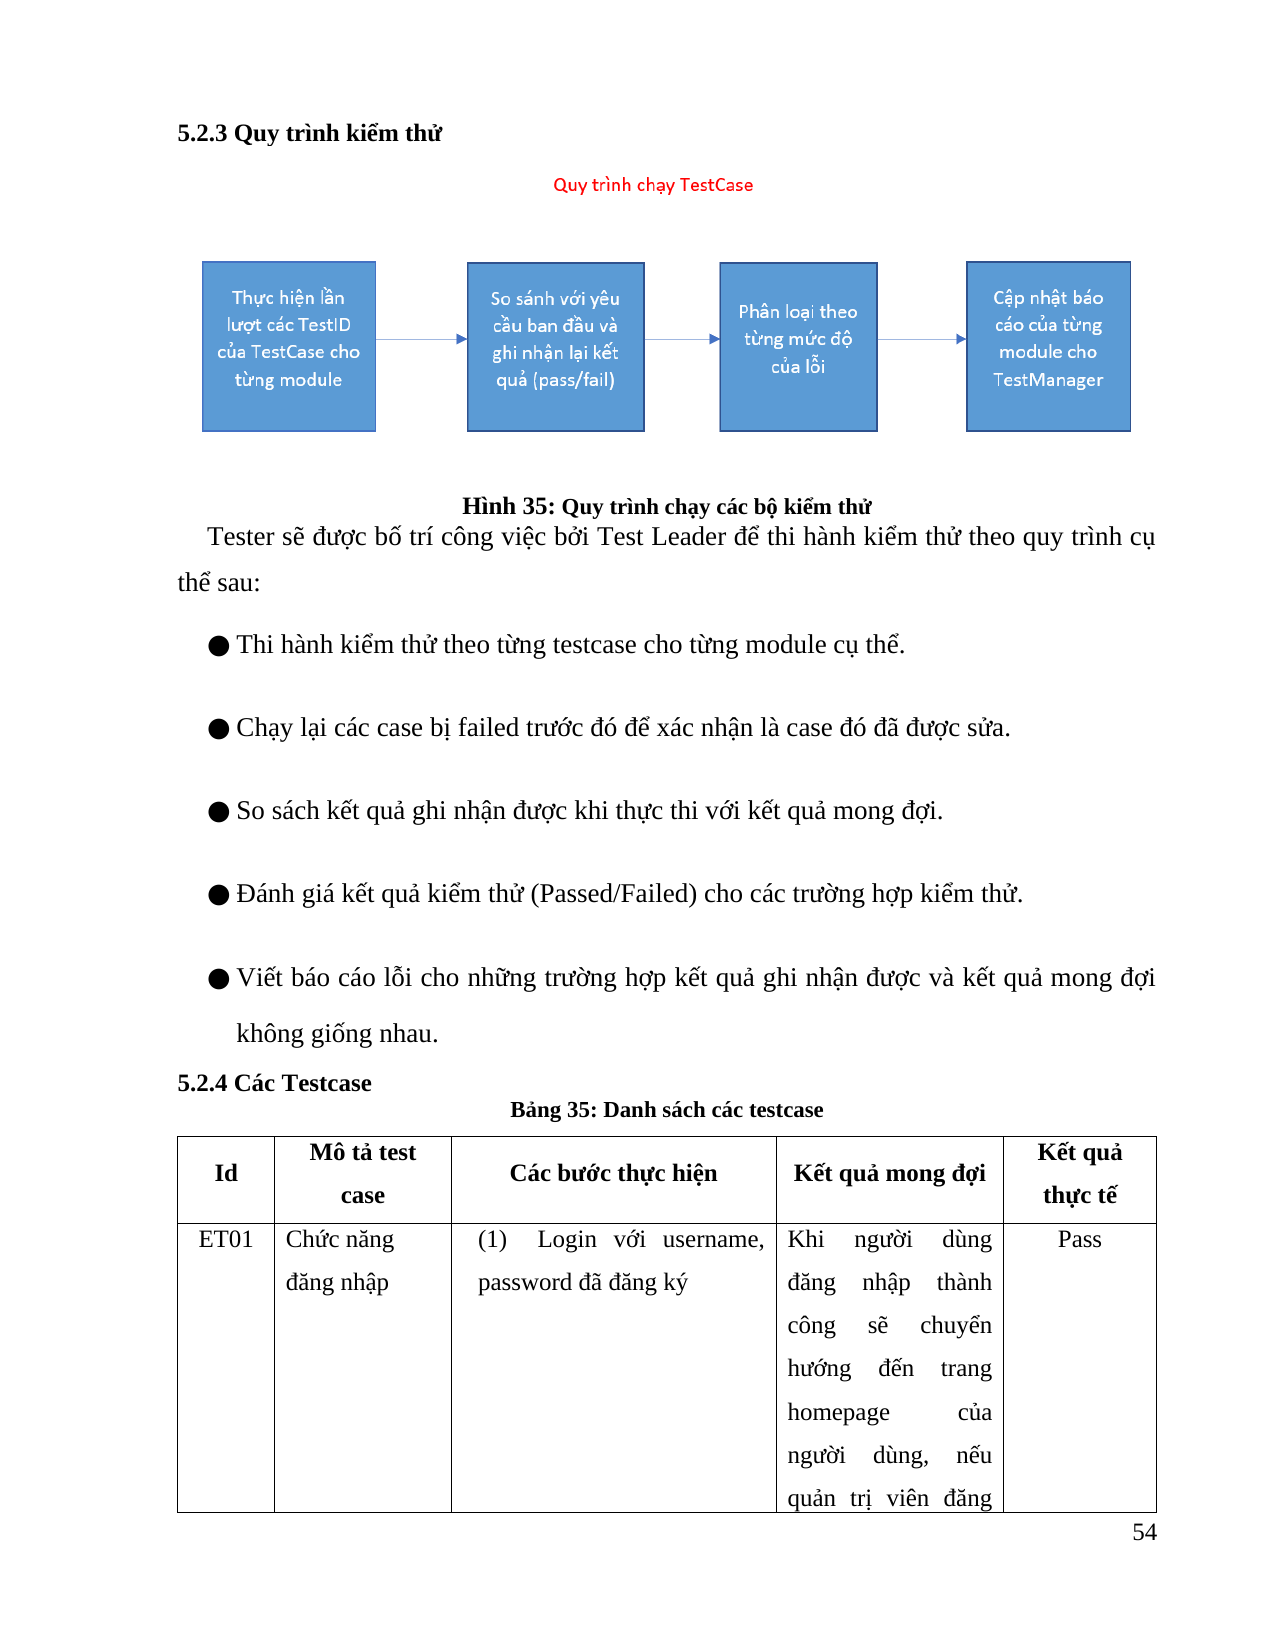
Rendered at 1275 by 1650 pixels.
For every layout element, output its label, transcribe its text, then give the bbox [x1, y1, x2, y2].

text Tester sẽ được bố trí công việc bởi Test Leader để thi hành kiểm thử theo quy trình cụ thể sau: [177, 519, 1157, 597]
list Viết báo cáo lỗi cho những trường hợp kết quả ghi nhận được và kết quả mong đợi không giống nhau. [207, 946, 1157, 1048]
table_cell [452, 1224, 776, 1512]
table_header Kết quả thực tế [1004, 1137, 1156, 1223]
table_cell ET01 [178, 1224, 274, 1512]
list Đánh giá kết quả kiểm thử (Passed/Failed) cho các trường hợp kiểm thử. [207, 863, 1157, 918]
table_cell Chức năng đăng nhập [275, 1224, 451, 1512]
table_header Mô tả test case [275, 1137, 451, 1223]
list Thi hành kiểm thử theo từng testcase cho từng module cụ thể. [207, 613, 1157, 668]
subtitle 5.2.4 Các Testcase [177, 1068, 1157, 1096]
list So sách kết quả ghi nhận được khi thực thi với kết quả mong đợi. [207, 779, 1157, 835]
text Bảng 35: Danh sách các testcase [177, 1096, 1157, 1123]
picture [177, 146, 1157, 491]
table_header Kết quả mong đợi [777, 1137, 1003, 1223]
list Chạy lại các case bị failed trước đó để xác nhận là case đó đã được sửa. [207, 696, 1157, 752]
table_cell Pass [1004, 1224, 1156, 1512]
table_header Các bước thực hiện [452, 1137, 776, 1223]
subtitle 5.2.3 Quy trình kiểm thử [177, 118, 1157, 146]
text Hình 35: Quy trình chạy các bộ kiểm thử [177, 491, 1157, 519]
table_header Id [178, 1137, 274, 1223]
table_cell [777, 1224, 1003, 1512]
